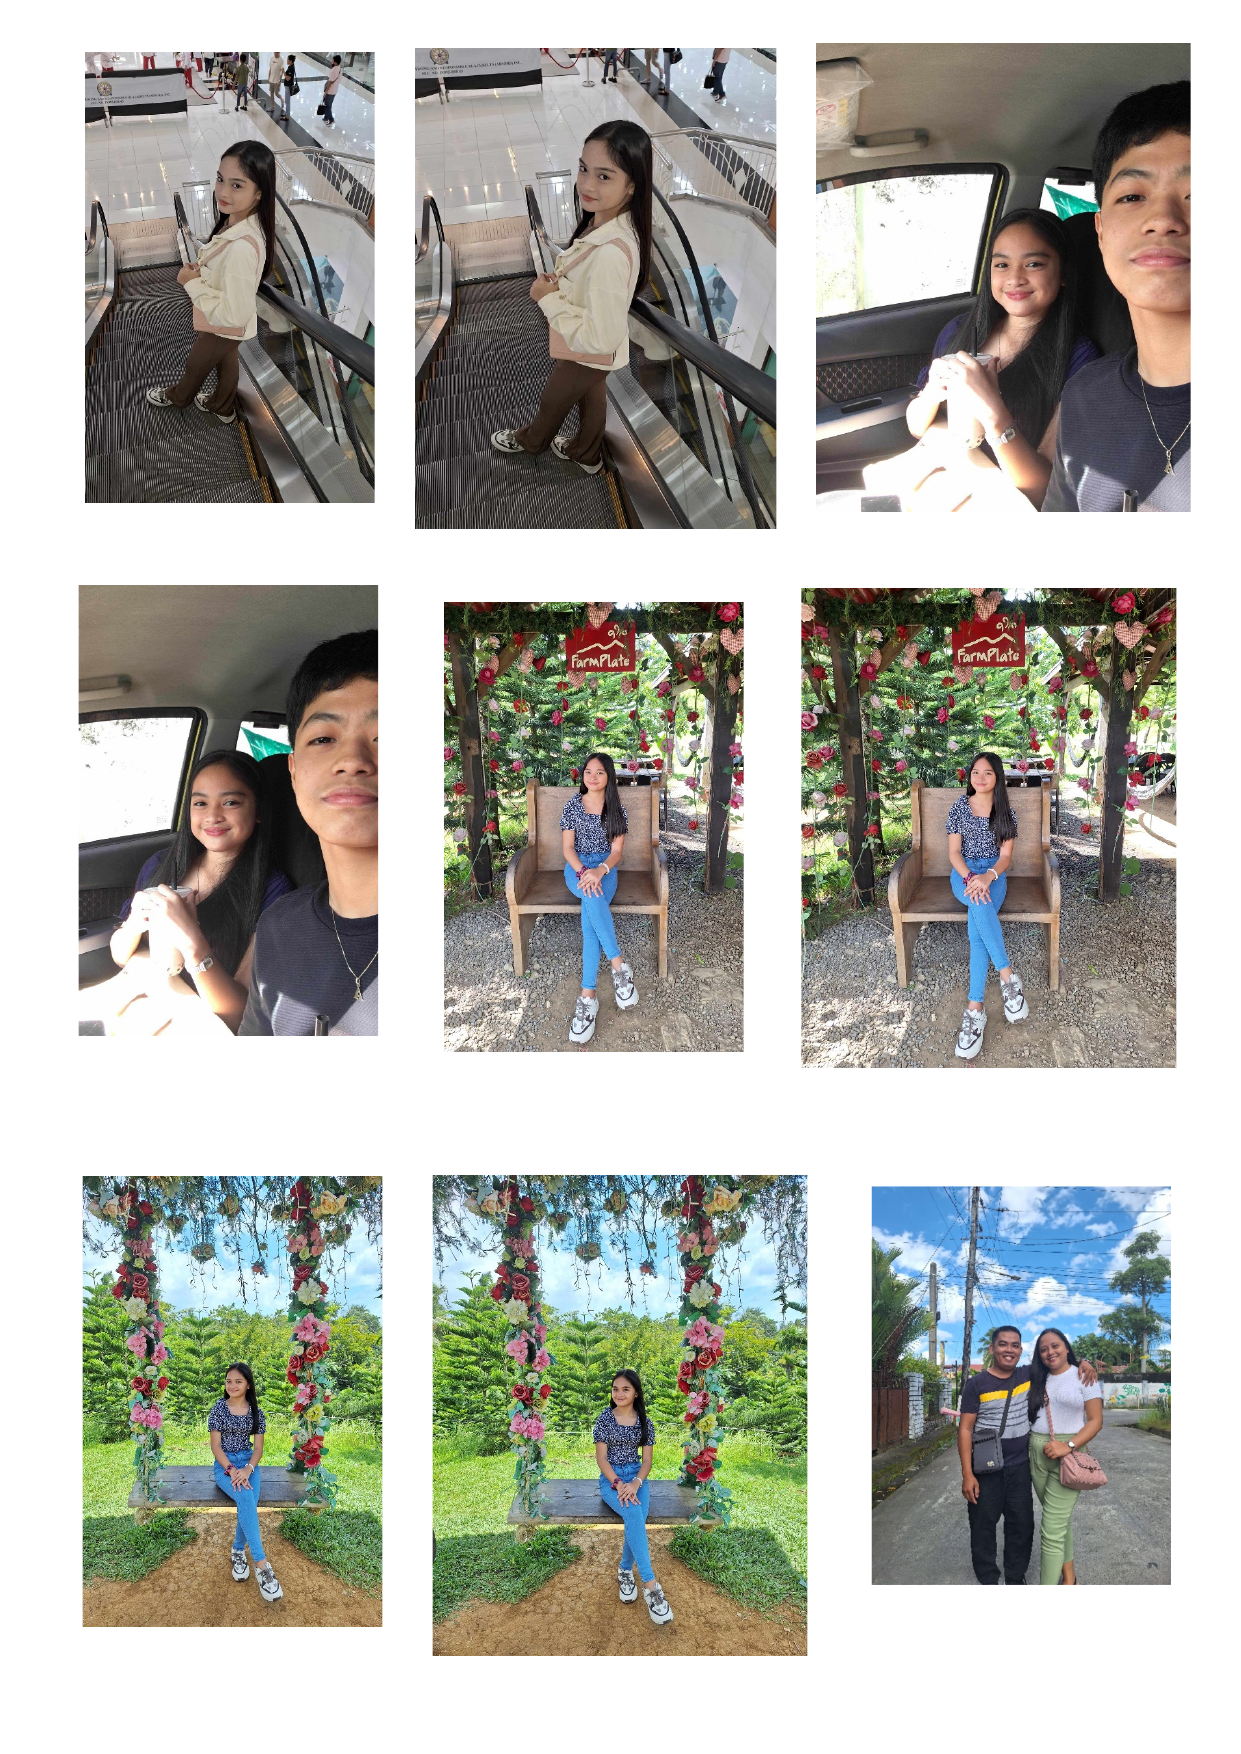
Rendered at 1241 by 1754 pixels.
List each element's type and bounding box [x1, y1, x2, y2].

picture [801, 588, 1177, 1068]
picture [82, 1176, 383, 1627]
picture [432, 1175, 808, 1656]
picture [444, 602, 744, 1052]
picture [415, 48, 777, 529]
picture [872, 1187, 1171, 1584]
picture [816, 43, 1191, 512]
picture [85, 52, 375, 503]
picture [78, 585, 379, 1036]
